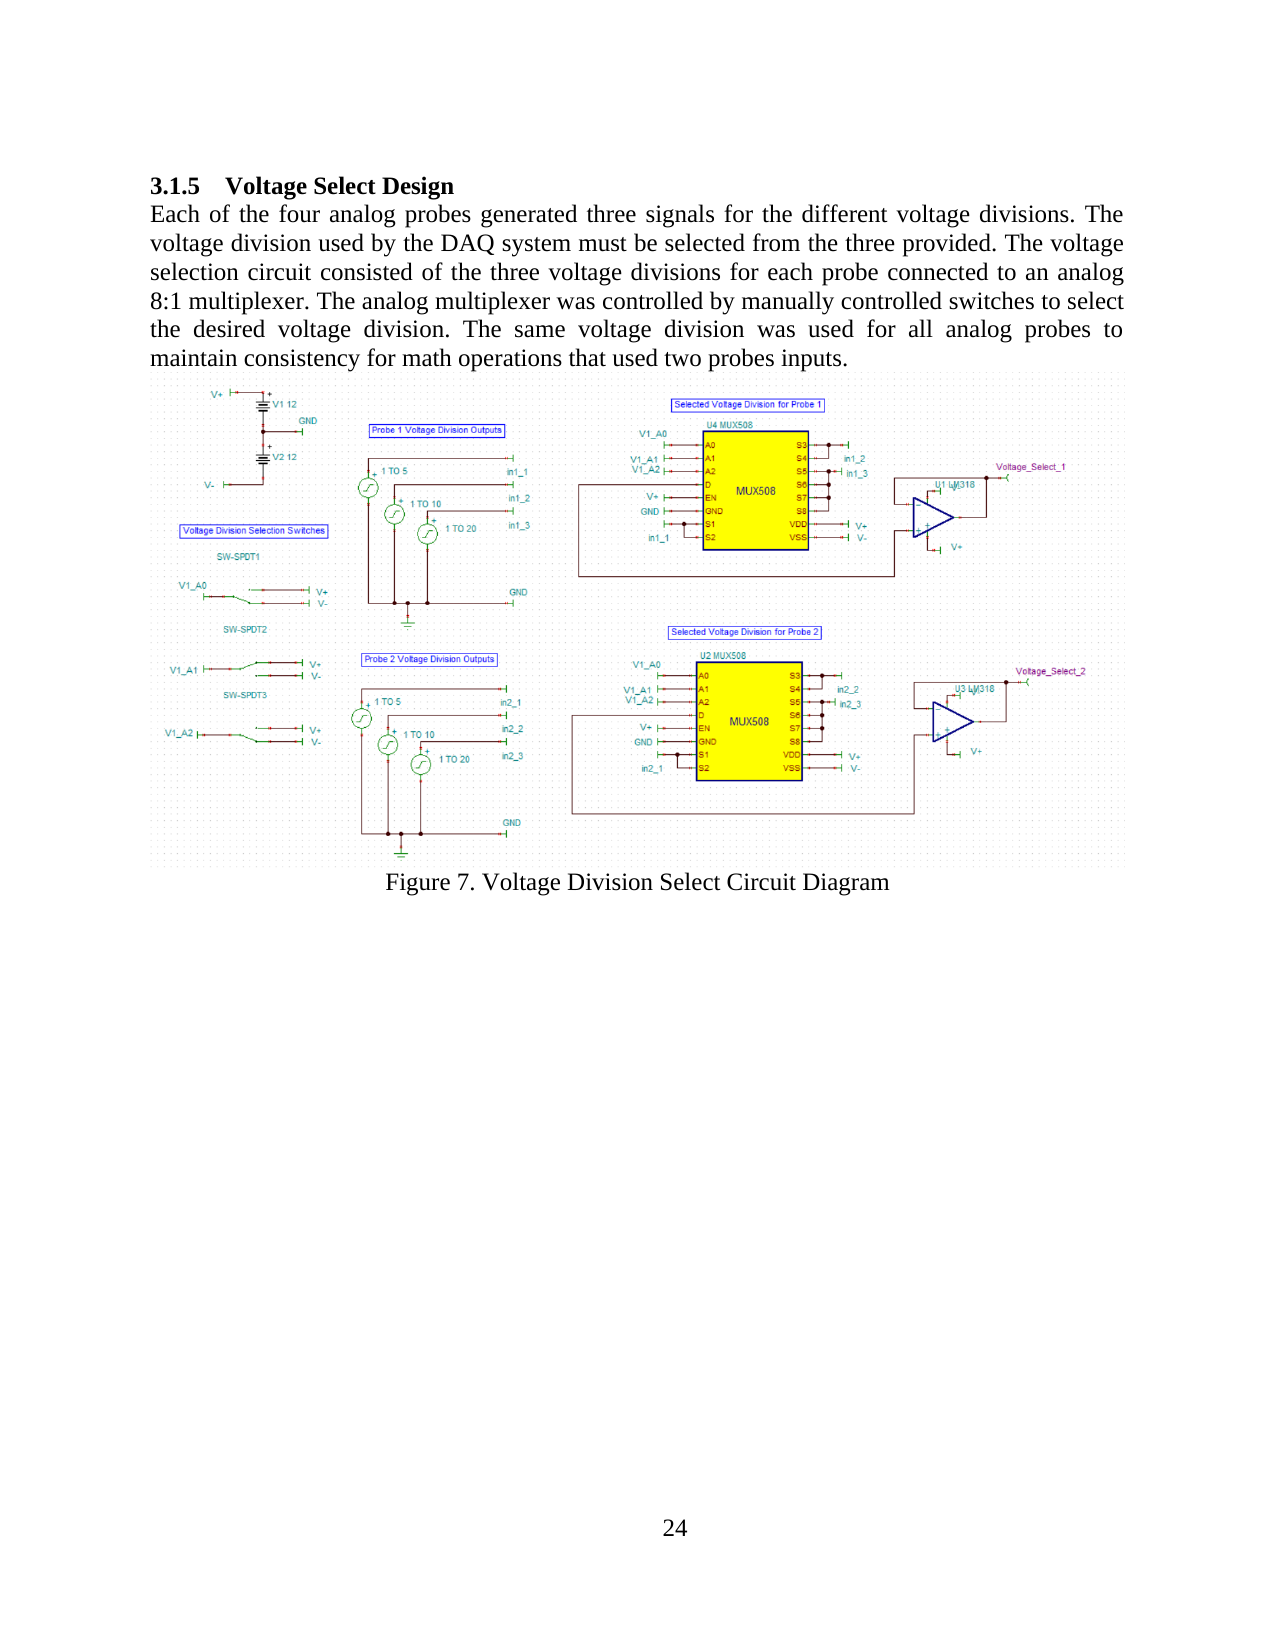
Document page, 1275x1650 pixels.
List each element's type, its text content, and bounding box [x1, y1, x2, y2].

text Figure 7. Voltage Division Select Circuit Diagram [150, 868, 1125, 896]
picture [150, 372, 1125, 868]
text Each of the four analog probes generated three signals for the different voltage divisions. The voltage division used by the DAQ system must be selected from the three provided. The voltage selection circuit consisted of the three voltage divisions for each probe connected to an analog 8:1 multiplexer. The analog multiplexer was controlled by manually controlled switches to select the desired voltage division. The same voltage division was used for all analog probes to maintain consistency for math operations that used two probes inputs. [150, 199, 1125, 372]
subtitle Voltage Select Design [150, 171, 1125, 199]
